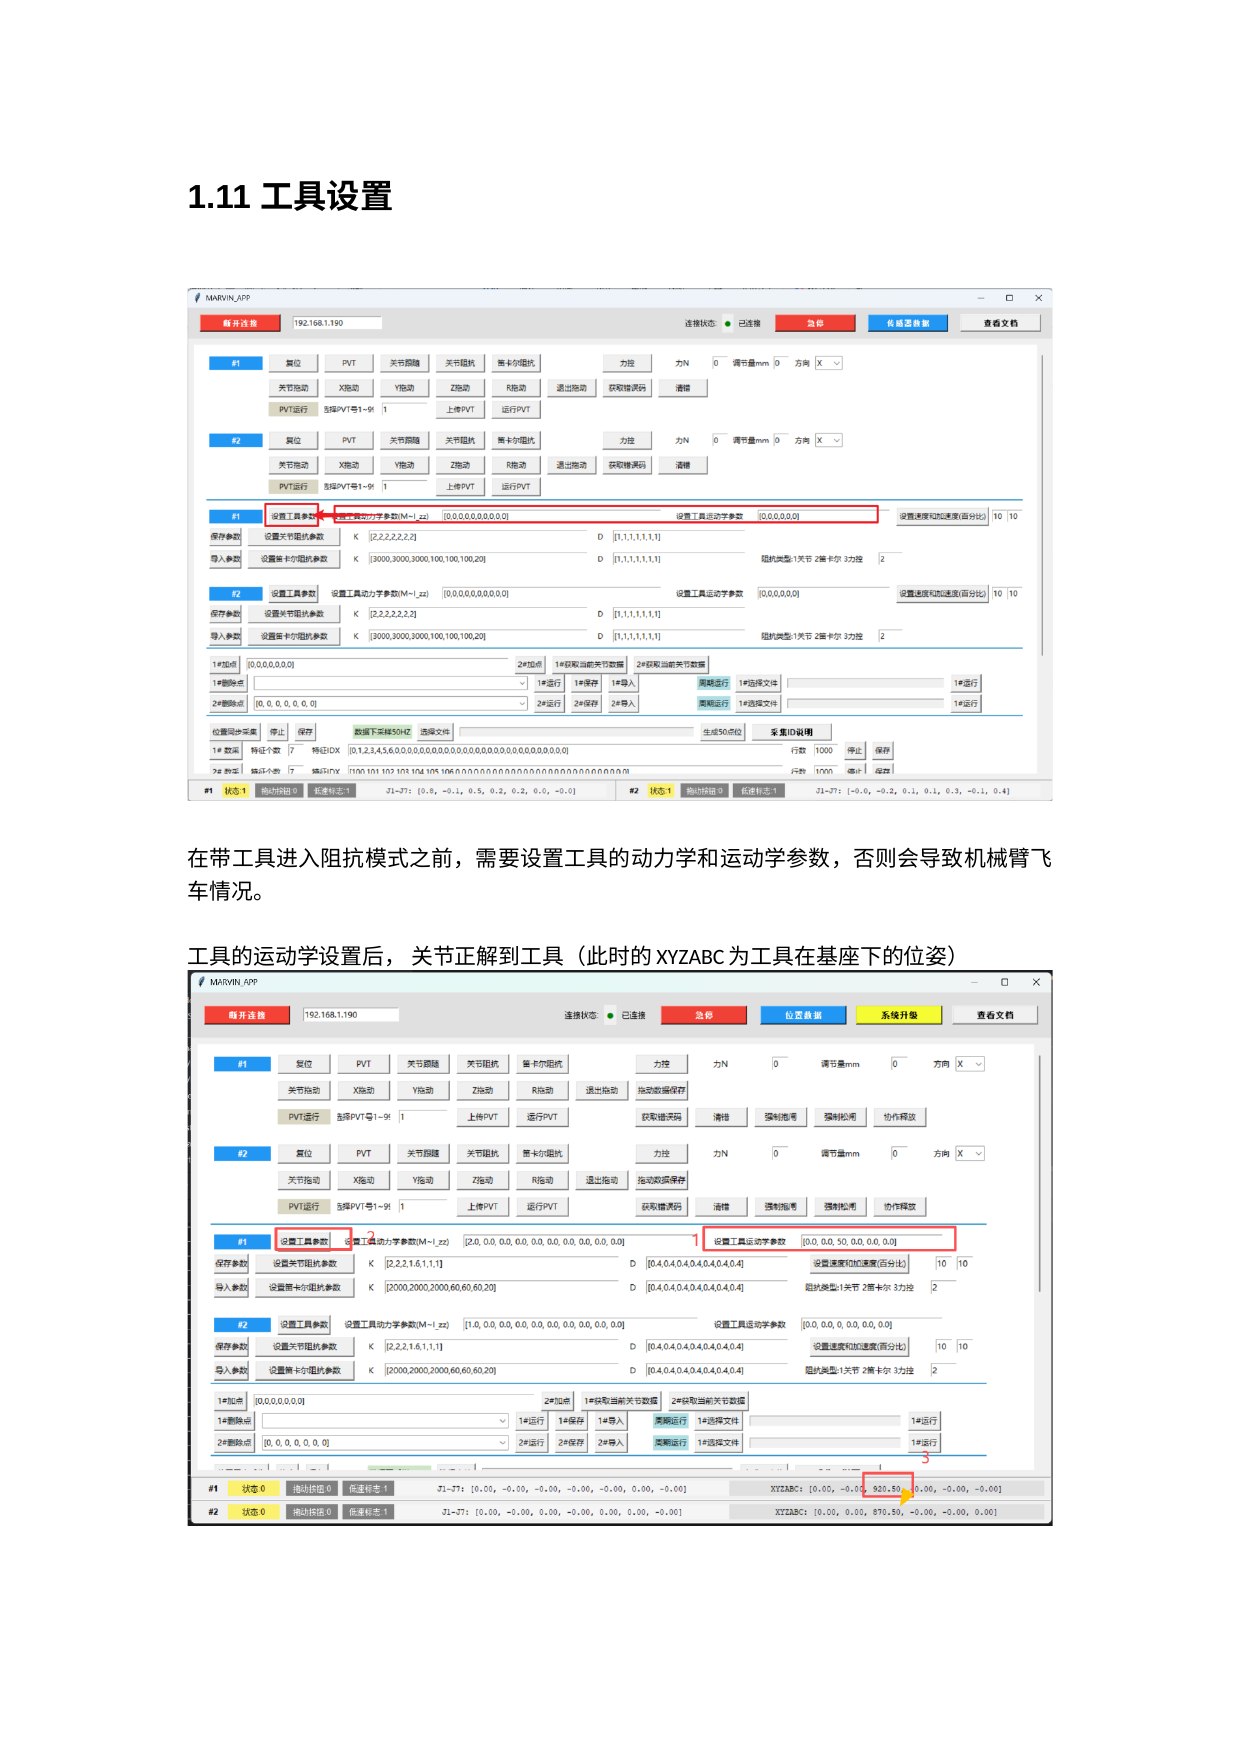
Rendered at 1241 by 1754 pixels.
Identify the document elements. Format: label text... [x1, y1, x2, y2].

text 在带工具进入阻抗模式之前，需要设置工具的动力学和运动学参数，否则会导致机械臂飞车情况。 [187, 841, 1053, 906]
text 工具的运动学设置后， 关节正解到工具（此时的XYZABC为工具在基座下的位姿） [187, 938, 1053, 970]
picture [187, 970, 1053, 1526]
picture [187, 288, 1053, 801]
subtitle 1.11 工具设置 [187, 162, 1053, 227]
